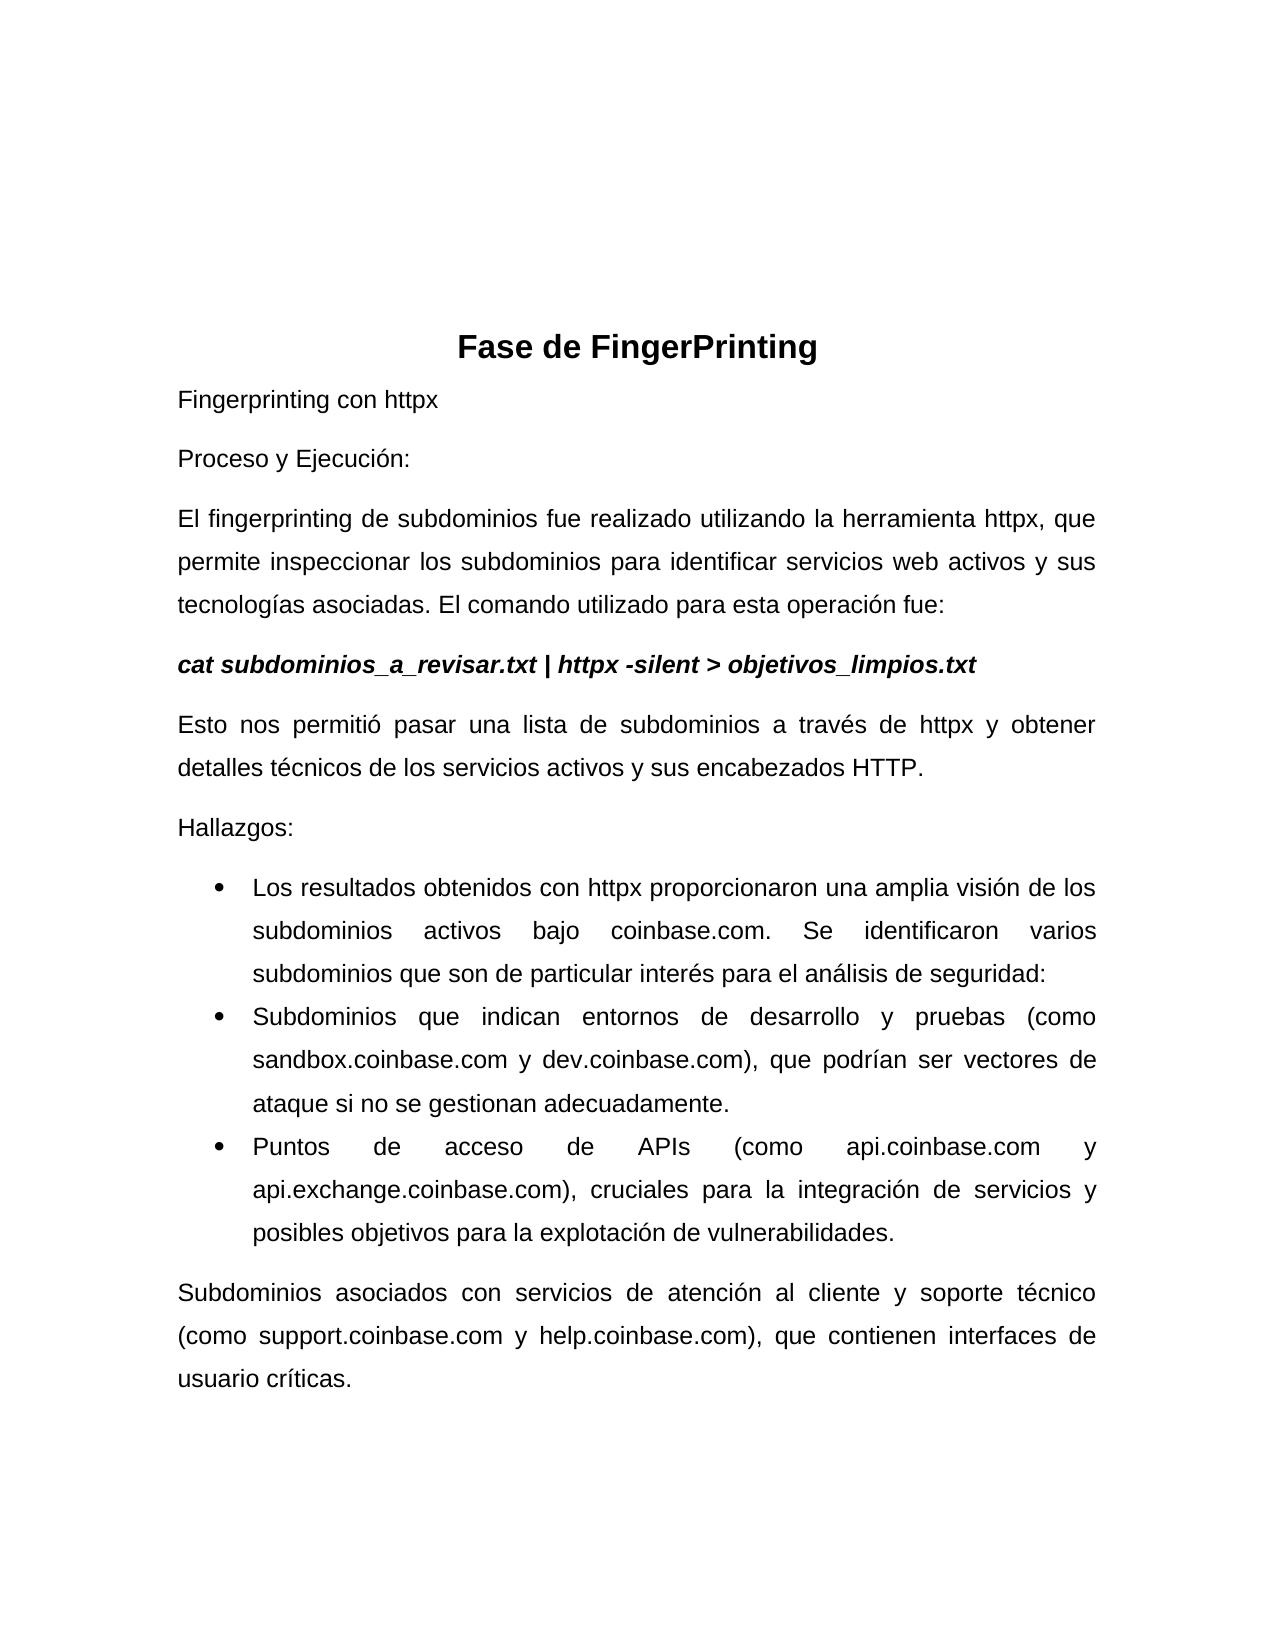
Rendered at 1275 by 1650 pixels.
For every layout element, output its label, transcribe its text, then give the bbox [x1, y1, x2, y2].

text Hallazgos: [177, 813, 1098, 842]
text cat subdominios_a_revisar.txt | httpx -silent > objetivos_limpios.txt [177, 650, 1098, 679]
text Proceso y Ejecución: [177, 444, 1098, 473]
list Puntos de acceso de APIs (como api.coinbase.com y api.exchange.coinbase.com), cruciales para la integración de servicios y posibles objetivos para la explotación de vulnerabilidades. [215, 1132, 1098, 1247]
list Subdominios que indican entornos de desarrollo y pruebas (como sandbox.coinbase.com y dev.coinbase.com), que podrían ser vectores de ataque si no se gestionan adecuadamente. [215, 1002, 1098, 1117]
text Subdominios asociados con servicios de atención al cliente y soporte técnico (como support.coinbase.com y help.coinbase.com), que contienen interfaces de usuario críticas. [177, 1278, 1098, 1393]
subtitle Fase de FingerPrinting [177, 327, 1098, 365]
text Fingerprinting con httpx [177, 384, 1098, 413]
text Esto nos permitió pasar una lista de subdominios a través de httpx y obtener detalles técnicos de los servicios activos y sus encabezados HTTP. [177, 710, 1098, 782]
text El fingerprinting de subdominios fue realizado utilizando la herramienta httpx, que permite inspeccionar los subdominios para identificar servicios web activos y sus tecnologías asociadas. El comando utilizado para esta operación fue: [177, 504, 1098, 619]
list Los resultados obtenidos con httpx proporcionaron una amplia visión de los subdominios activos bajo coinbase.com. Se identificaron varios subdominios que son de particular interés para el análisis de seguridad: [215, 873, 1098, 988]
